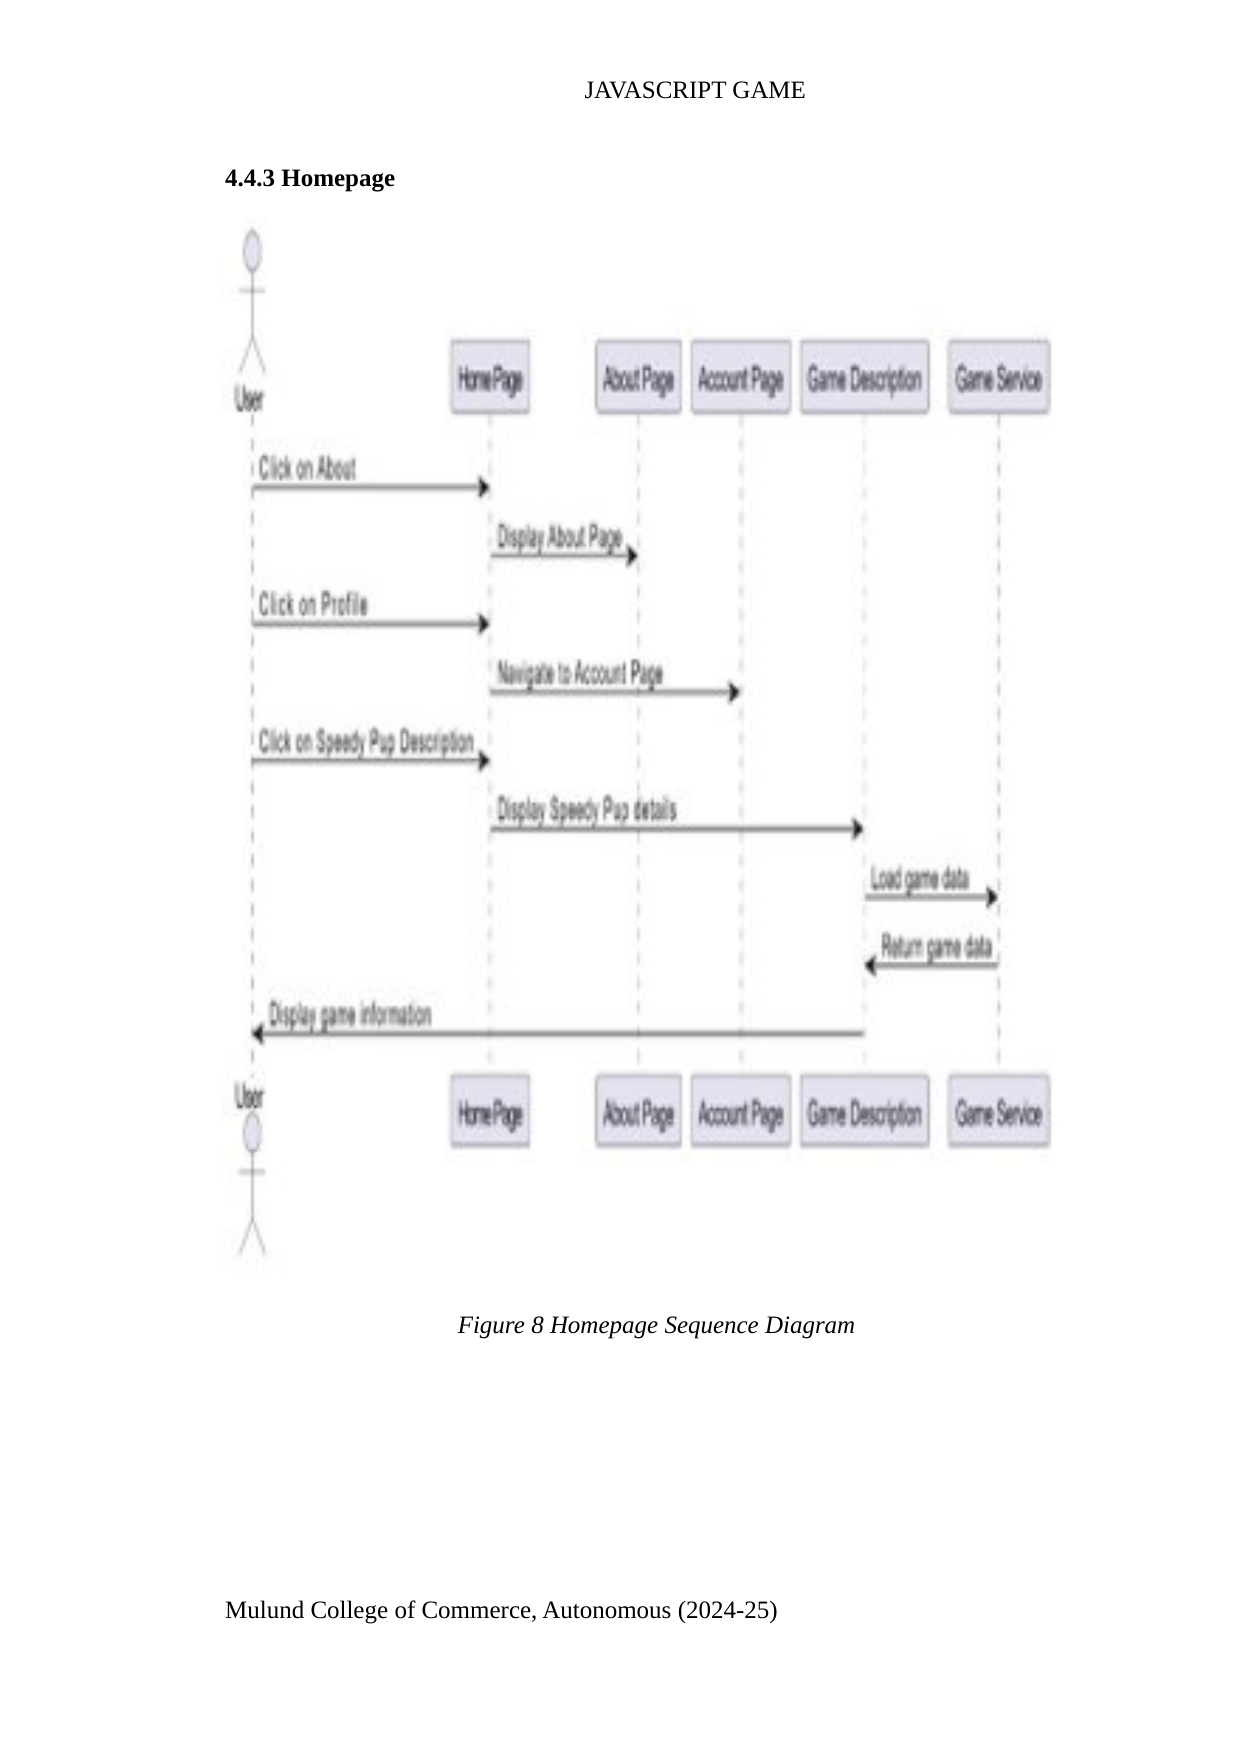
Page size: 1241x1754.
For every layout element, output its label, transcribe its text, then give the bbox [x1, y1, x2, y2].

subtitle 4.4.3 Homepage [225, 163, 1090, 192]
picture [221, 196, 1066, 1296]
